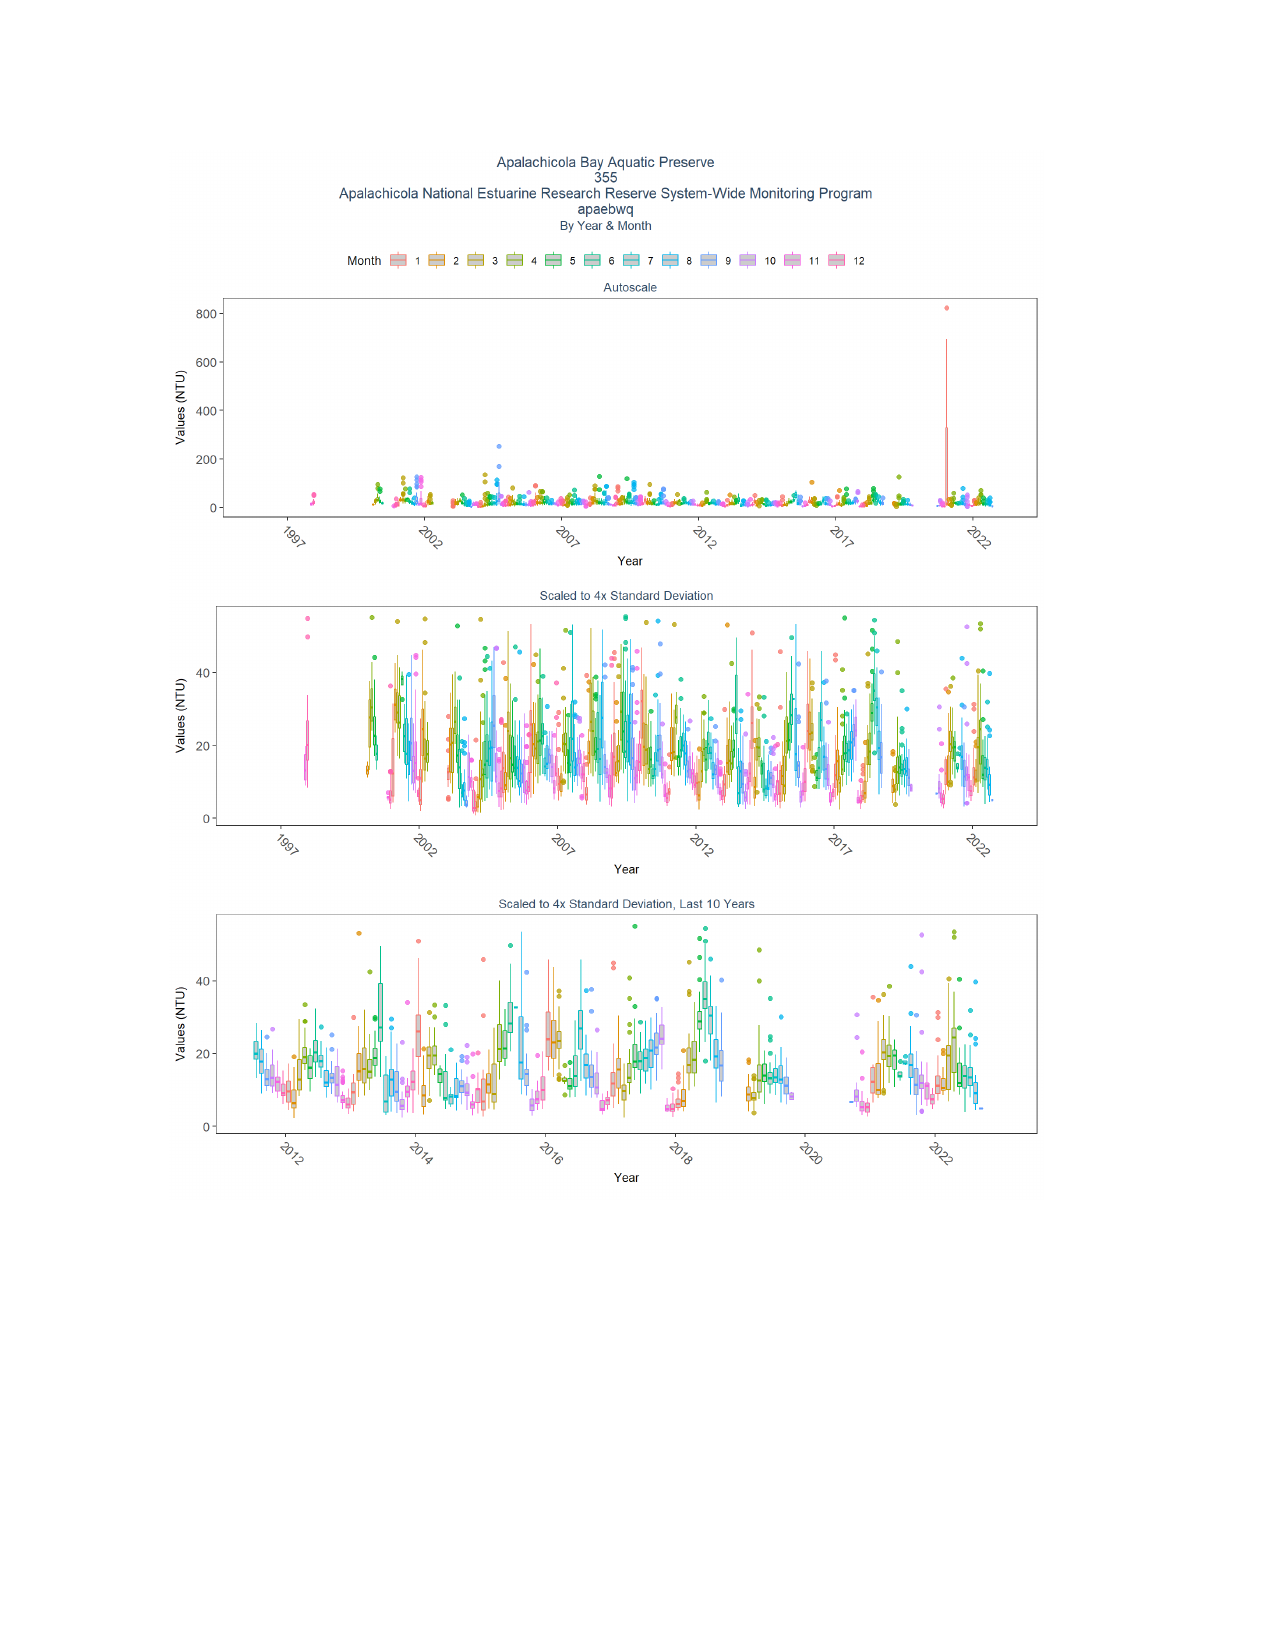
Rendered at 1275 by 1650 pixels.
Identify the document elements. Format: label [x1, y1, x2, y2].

picture [168, 150, 1044, 1200]
